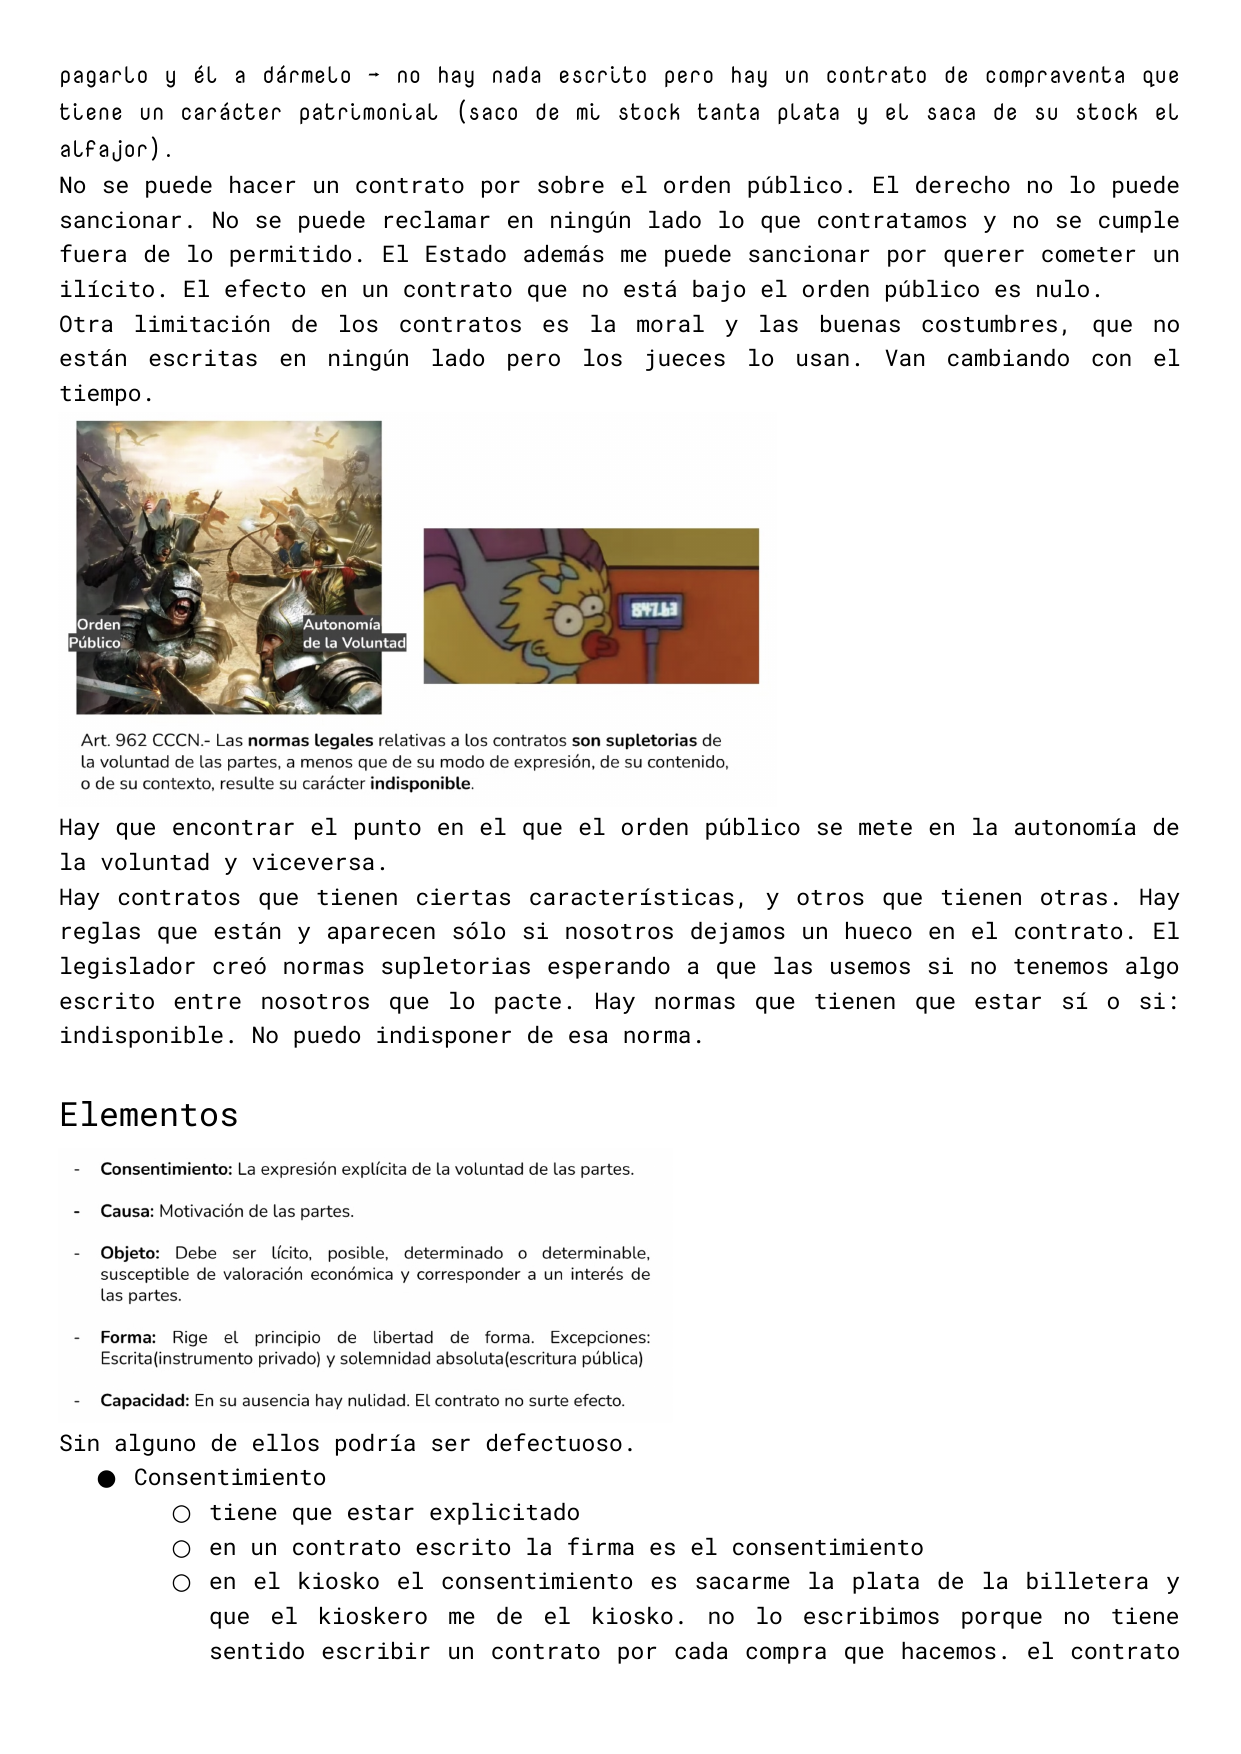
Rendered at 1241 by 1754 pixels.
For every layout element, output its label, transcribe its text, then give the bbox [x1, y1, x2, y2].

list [171, 1566, 1181, 1665]
picture [58, 1148, 673, 1423]
text Otra limitación de los contratos es la moral y las buenas costumbres, que no están escritas en ningún lado pero los jueces lo usan. Van cambiando con el tiempo. [59, 308, 1181, 408]
picture [58, 412, 777, 807]
text Hay que encontrar el punto en el que el orden público se mete en la autonomía de la voluntad y viceversa. [59, 812, 1181, 876]
subtitle Elementos [59, 1092, 1181, 1136]
text Sin alguno de ellos podría ser defectuoso. [59, 1427, 1181, 1457]
text Hay contratos que tienen ciertas características, y otros que tienen otras. Hay reglas que están y aparecen sólo si nosotros dejamos un hueco en el contrato. El legislador creó normas supletorias esperando a que las usemos si no tenemos algo escrito entre nosotros que lo pacte. Hay normas que tienen que estar sí o si: indisponible. No puedo indisponer de esa norma. [59, 881, 1181, 1050]
list Consentimiento [96, 1462, 1181, 1492]
text No se puede hacer un contrato por sobre el orden público. El derecho no lo puede sancionar. No se puede reclamar en ningún lado lo que contratamos y no se cumple fuera de lo permitido. El Estado además me puede sancionar por querer cometer un ilícito. El efecto en un contrato que no está bajo el orden público es nulo. [59, 169, 1181, 303]
list en un contrato escrito la firma es el consentimiento [171, 1531, 1181, 1561]
list tiene que estar explicitado [171, 1496, 1181, 1527]
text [59, 59, 1181, 164]
